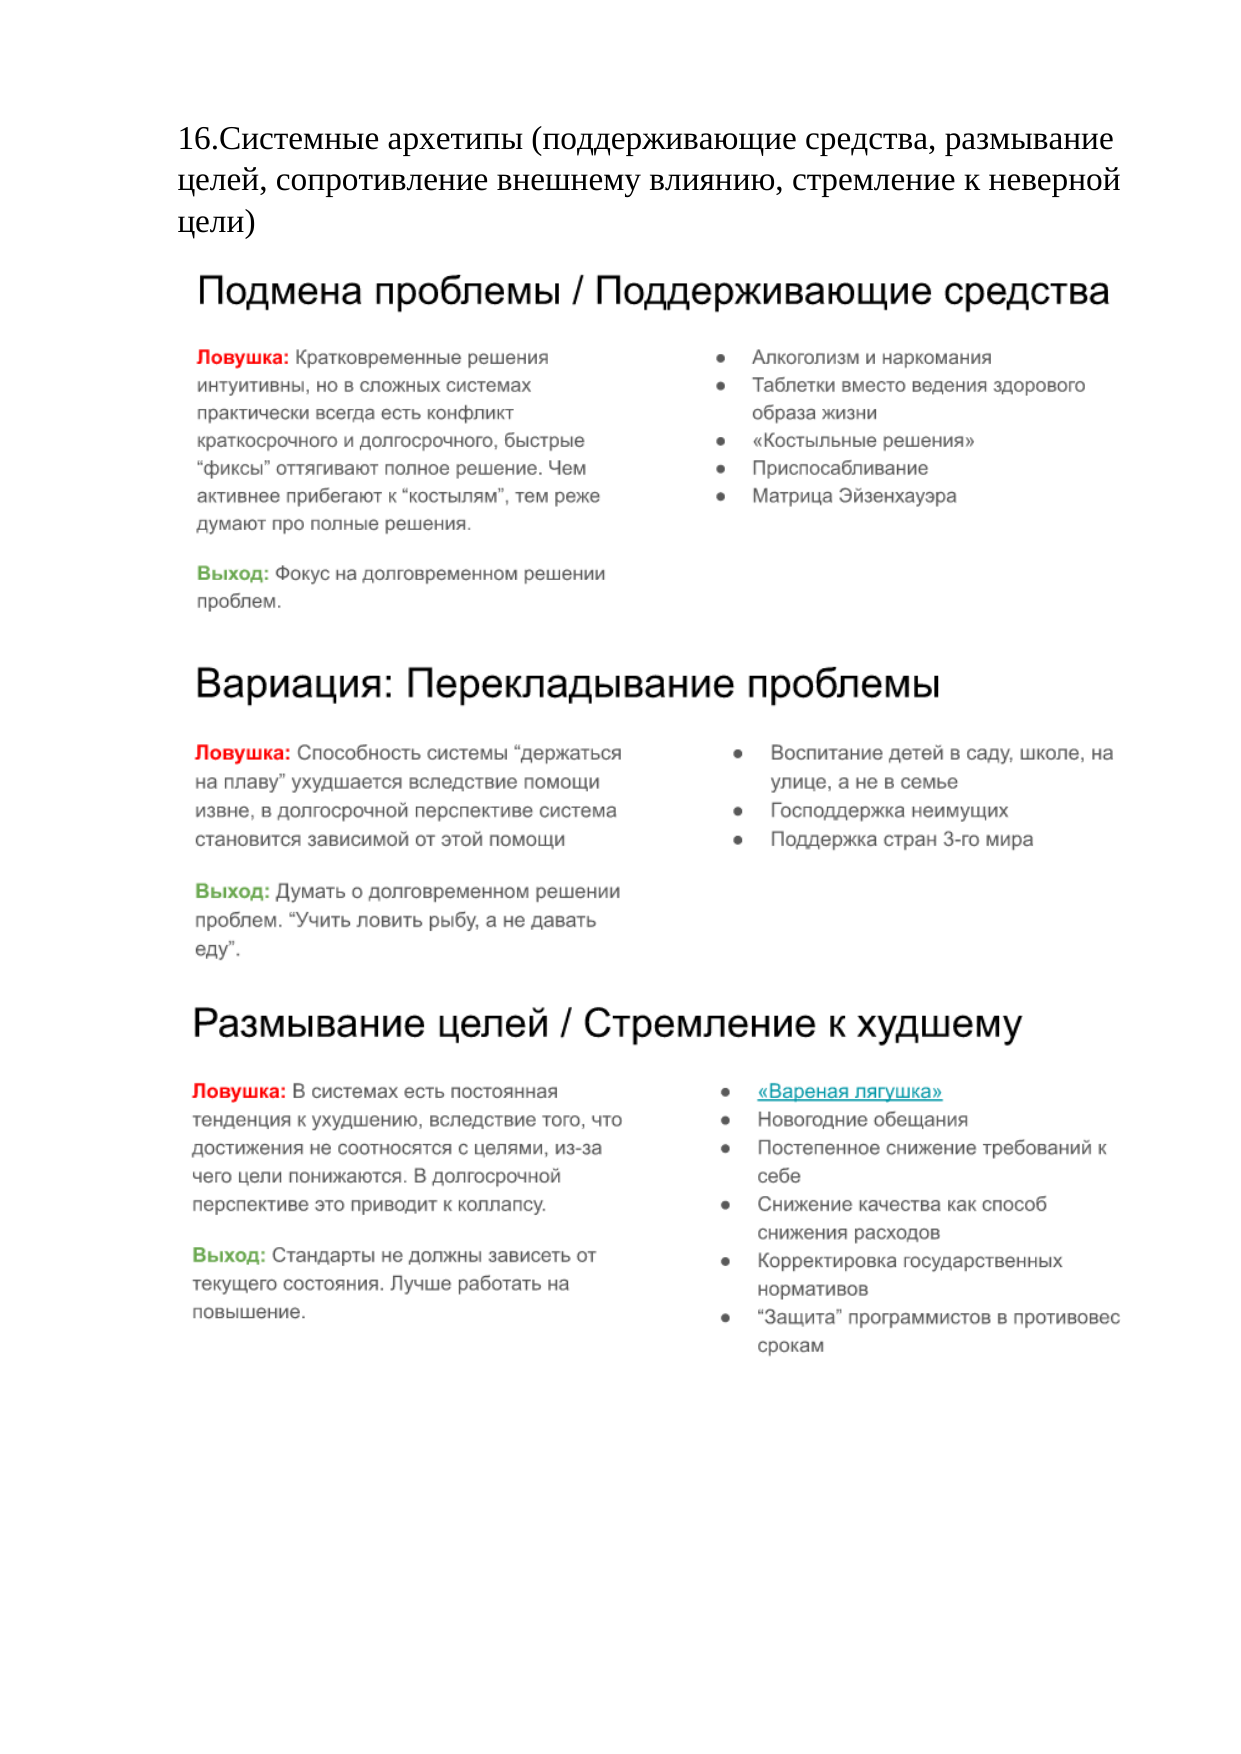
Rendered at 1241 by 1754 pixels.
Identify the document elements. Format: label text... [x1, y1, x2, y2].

picture [177, 991, 1152, 1388]
picture [177, 648, 1152, 973]
picture [177, 242, 1152, 630]
subtitle 16.Системные архетипы (поддерживающие средства, размывание целей, сопротивление внешнему влиянию, стремление к неверной цели) [177, 118, 1152, 239]
